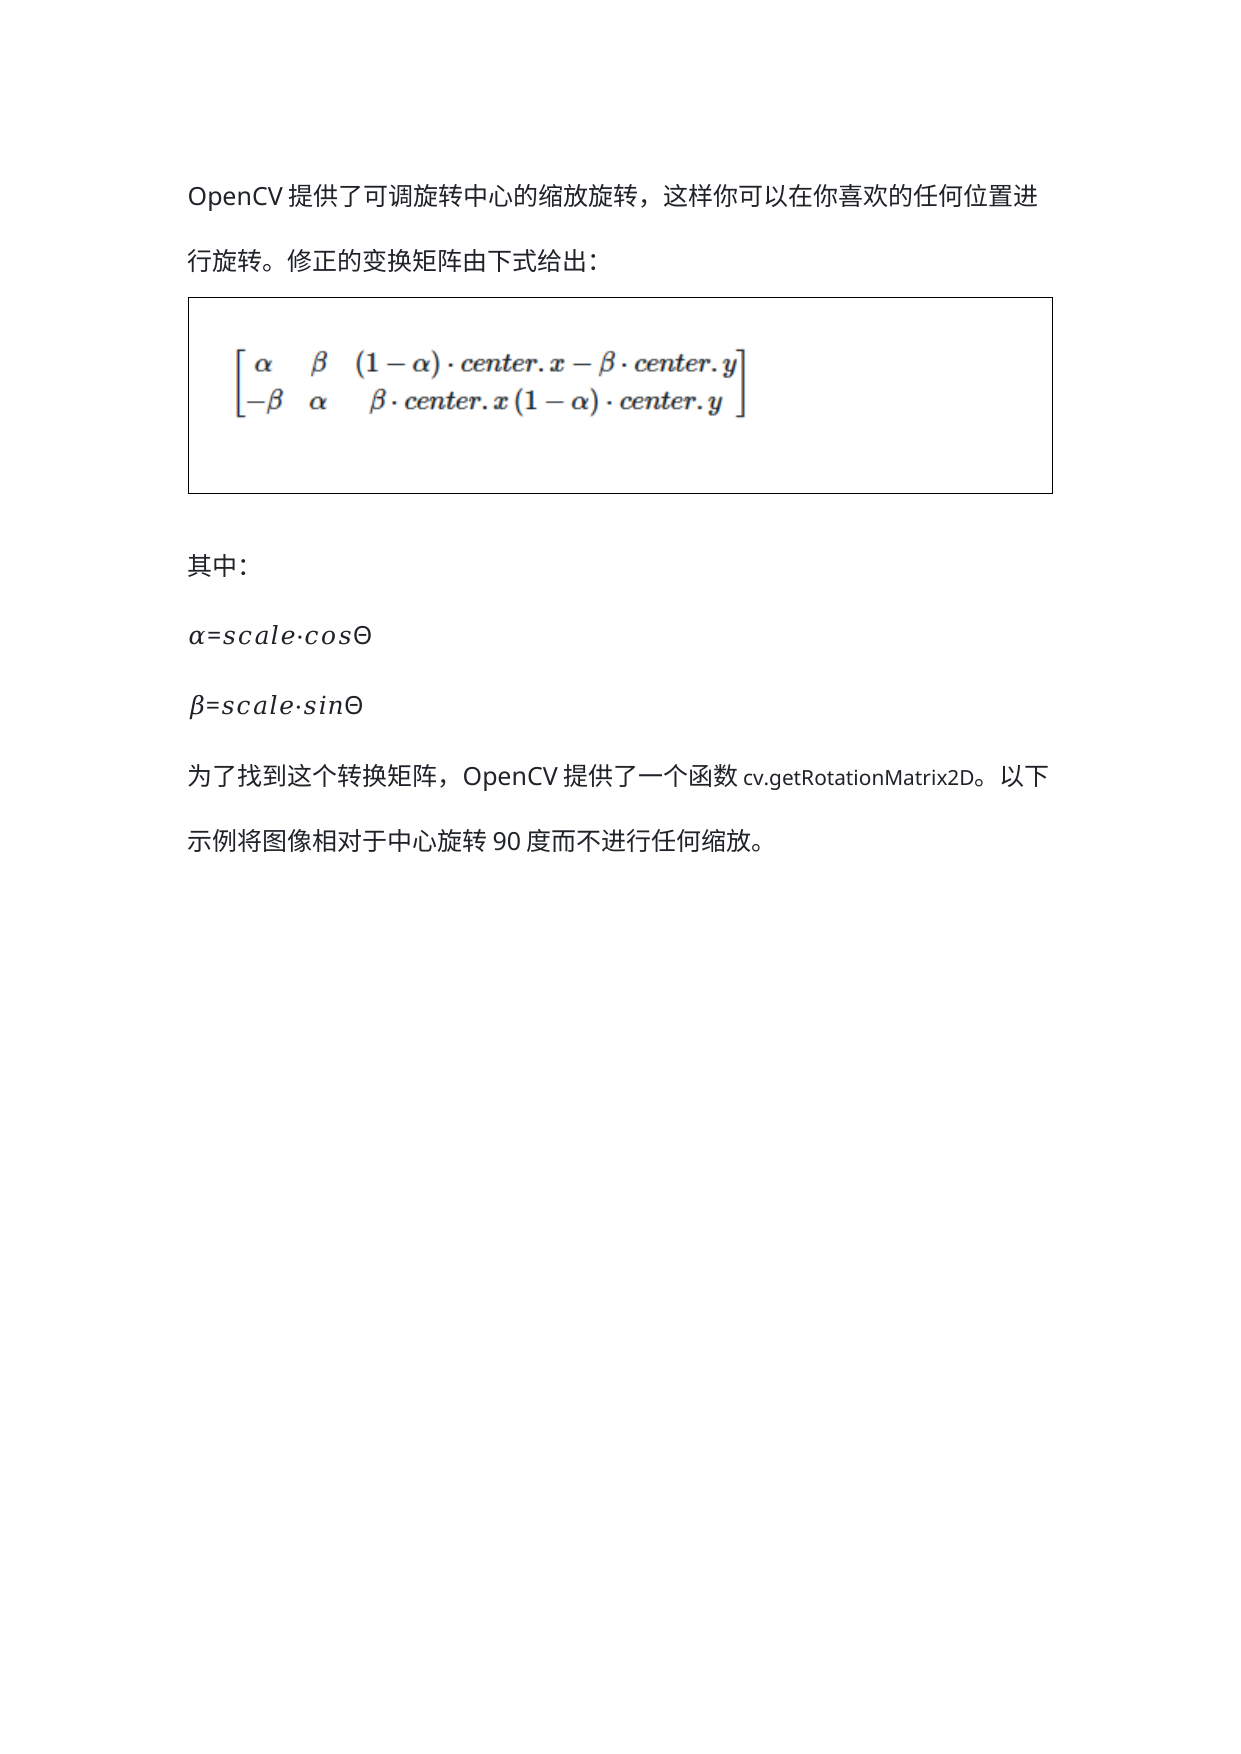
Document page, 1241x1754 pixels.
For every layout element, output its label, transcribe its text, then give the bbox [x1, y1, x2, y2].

text 𝛼=𝑠𝑐𝑎𝑙𝑒⋅𝑐𝑜𝑠Θ [187, 602, 1053, 667]
text 其中： [187, 532, 1053, 597]
picture [199, 298, 837, 466]
text 为了找到这个转换矩阵，OpenCV提供了一个函数cv.getRotationMatrix2D。以下示例将图像相对于中心旋转90度而不进行任何缩放。 [187, 742, 1053, 872]
text OpenCV提供了可调旋转中心的缩放旋转，这样你可以在你喜欢的任何位置进行旋转。修正的变换矩阵由下式给出： [187, 162, 1053, 292]
text 𝛽=𝑠𝑐𝑎𝑙𝑒⋅𝑠𝑖𝑛Θ [187, 672, 1053, 737]
table_header [189, 298, 1052, 493]
